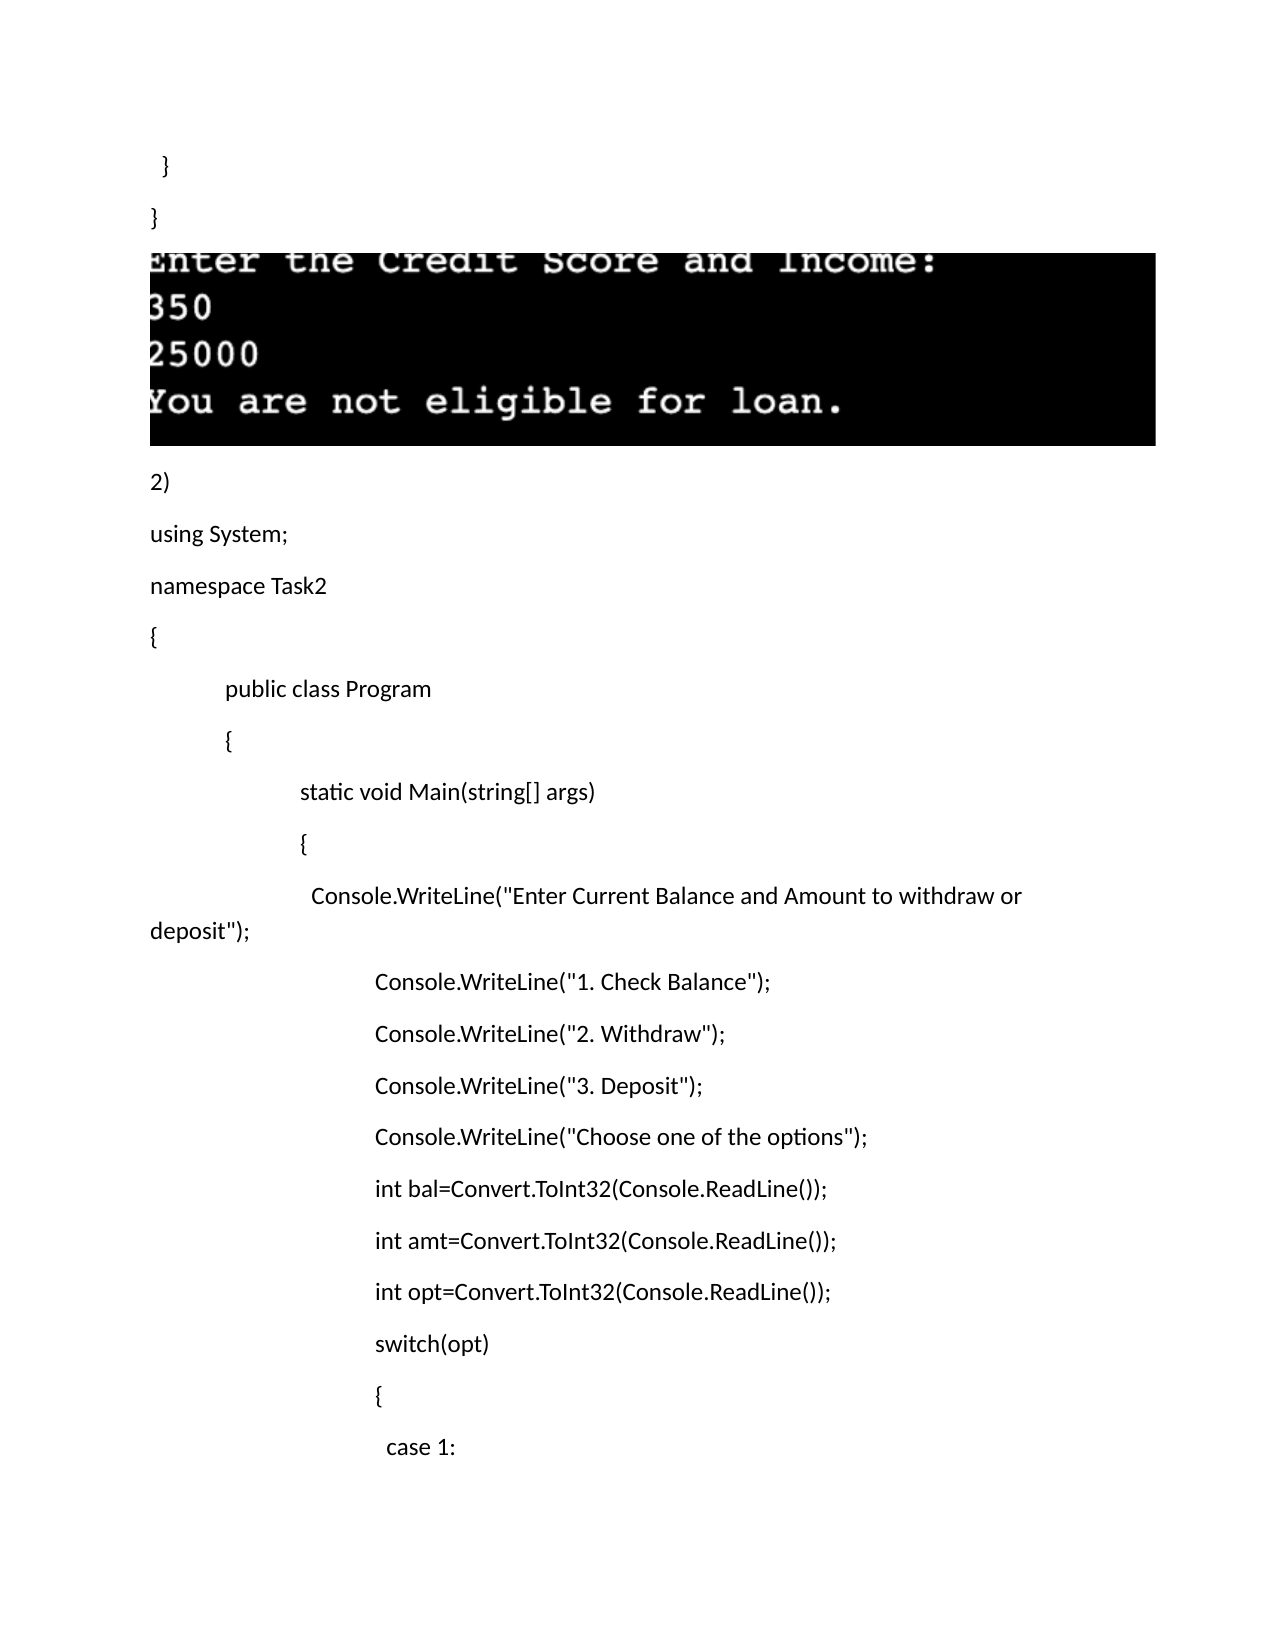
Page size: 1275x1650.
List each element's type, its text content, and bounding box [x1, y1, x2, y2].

text } [150, 150, 1125, 181]
text 2) [150, 467, 1125, 497]
text Console.WriteLine("2. Withdraw"); [150, 1018, 1125, 1049]
text { [150, 828, 1125, 859]
picture [150, 253, 1156, 446]
text } [150, 202, 1125, 232]
text int bal=Convert.ToInt32(Console.ReadLine()); [150, 1173, 1125, 1204]
text static void Main(string[] args) [150, 777, 1125, 807]
text switch(opt) [150, 1328, 1125, 1359]
text Console.WriteLine("3. Deposit"); [150, 1070, 1125, 1100]
text { [150, 1380, 1125, 1410]
text namespace Task2 [150, 570, 1125, 600]
text Console.WriteLine("Enter Current Balance and Amount to withdraw or deposit"); [150, 880, 1125, 945]
text { [150, 725, 1125, 755]
text int opt=Convert.ToInt32(Console.ReadLine()); [150, 1277, 1125, 1307]
text case 1: [150, 1432, 1125, 1462]
text Console.WriteLine("1. Check Balance"); [150, 967, 1125, 997]
text int amt=Convert.ToInt32(Console.ReadLine()); [150, 1225, 1125, 1255]
text public class Program [150, 673, 1125, 704]
text Console.WriteLine("Choose one of the options"); [150, 1122, 1125, 1152]
text { [150, 622, 1125, 652]
text using System; [150, 518, 1125, 549]
